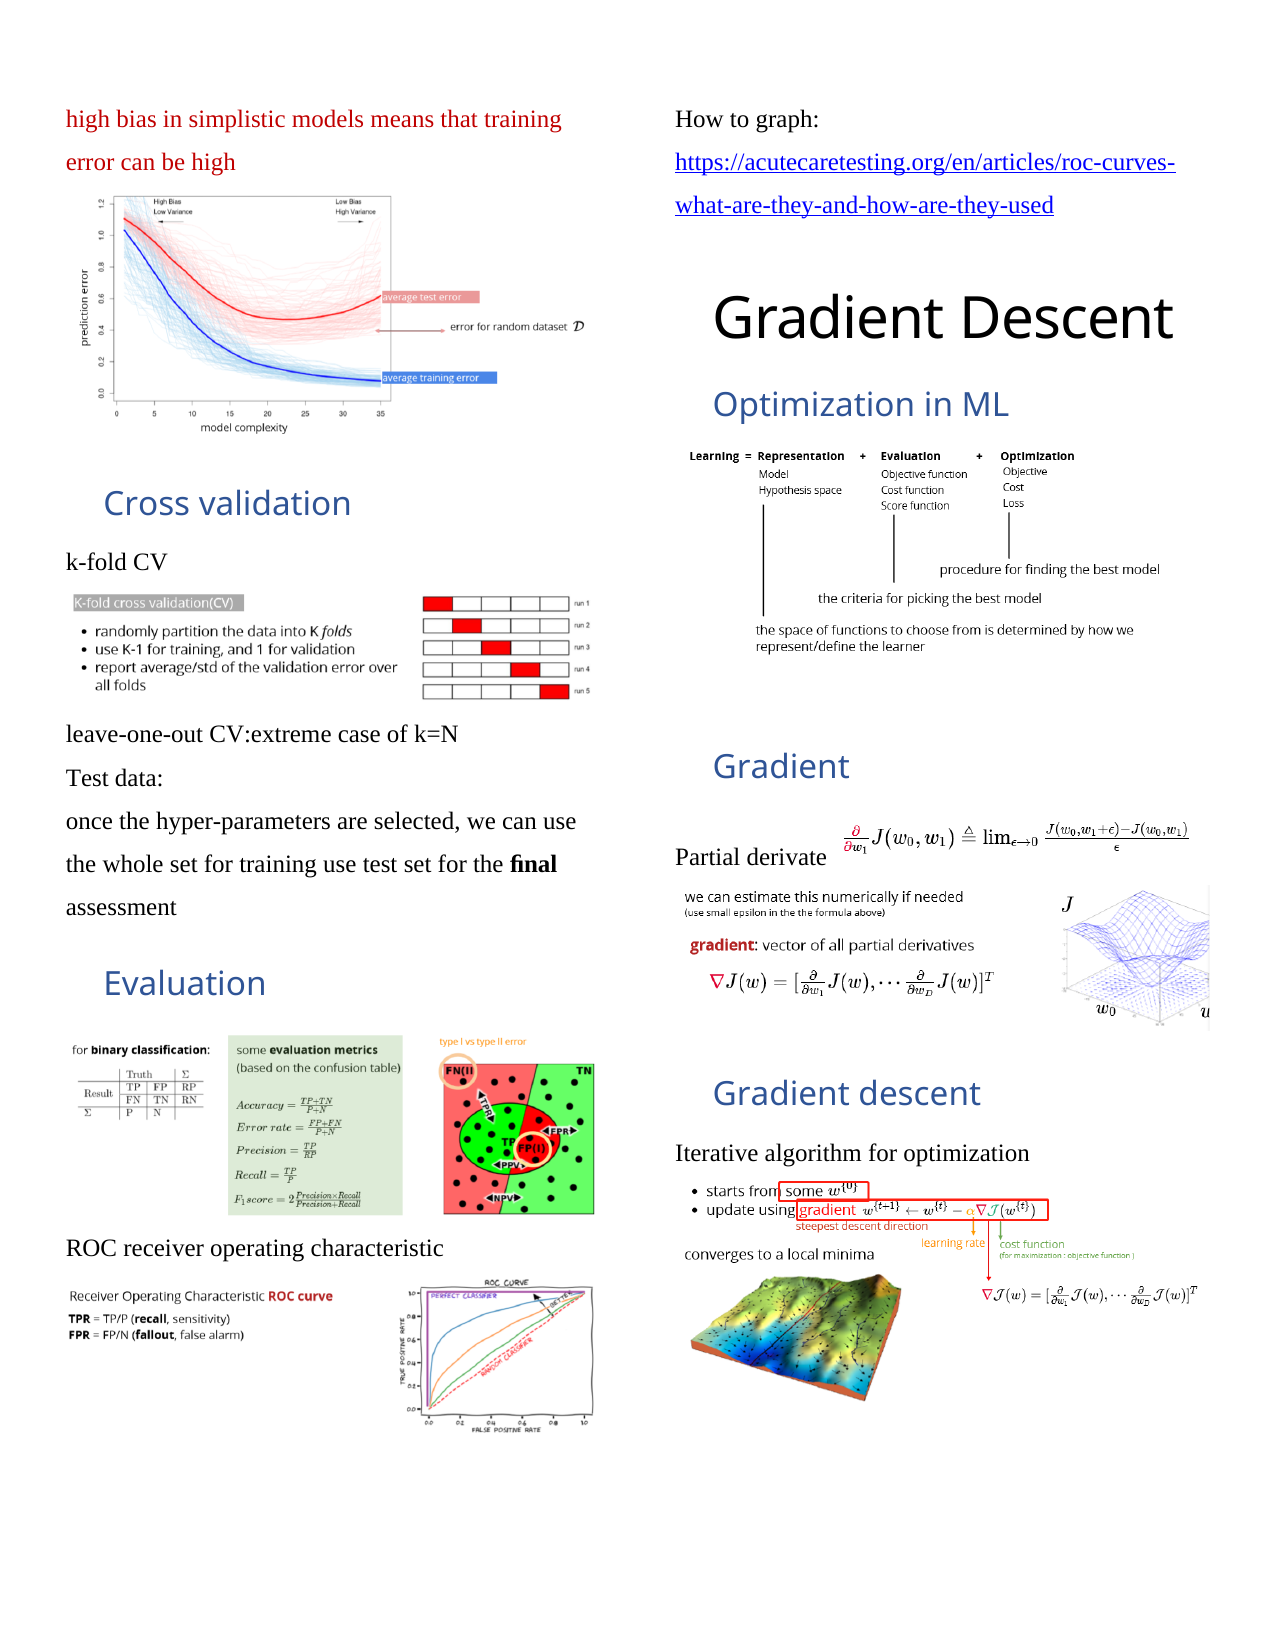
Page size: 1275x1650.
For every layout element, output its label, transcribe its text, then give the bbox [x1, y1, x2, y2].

picture [833, 810, 1200, 866]
text leave-one-out CV:extreme case of k=N [66, 719, 600, 748]
text k-fold CV [66, 547, 600, 576]
picture [65, 590, 600, 706]
text high bias in simplistic models means that training error can be high [66, 104, 600, 176]
picture [65, 190, 600, 440]
text Iterative algorithm for optimization [675, 1138, 1209, 1167]
text ROC receiver operating characteristic [66, 1233, 600, 1262]
subtitle Gradient descent [712, 1070, 1209, 1115]
text Test data: [66, 763, 600, 791]
text How to graph: https://acutecaretesting.org/en/articles/roc-curves-what-are-they-and-how-are-they-used [675, 104, 1209, 219]
subtitle Gradient [712, 742, 1209, 788]
picture [675, 1181, 1210, 1407]
text once the hyper-parameters are selected, we can use the whole set for training use test set for the ﬁnal assessment [66, 806, 600, 921]
subtitle Cross validation [103, 479, 600, 525]
subtitle Optimization in ML [712, 381, 1209, 426]
picture [675, 448, 1210, 660]
picture [65, 1028, 600, 1219]
picture [65, 1276, 600, 1439]
picture [675, 885, 1210, 1031]
subtitle Evaluation [103, 960, 600, 1006]
title Gradient Descent [712, 276, 1209, 356]
